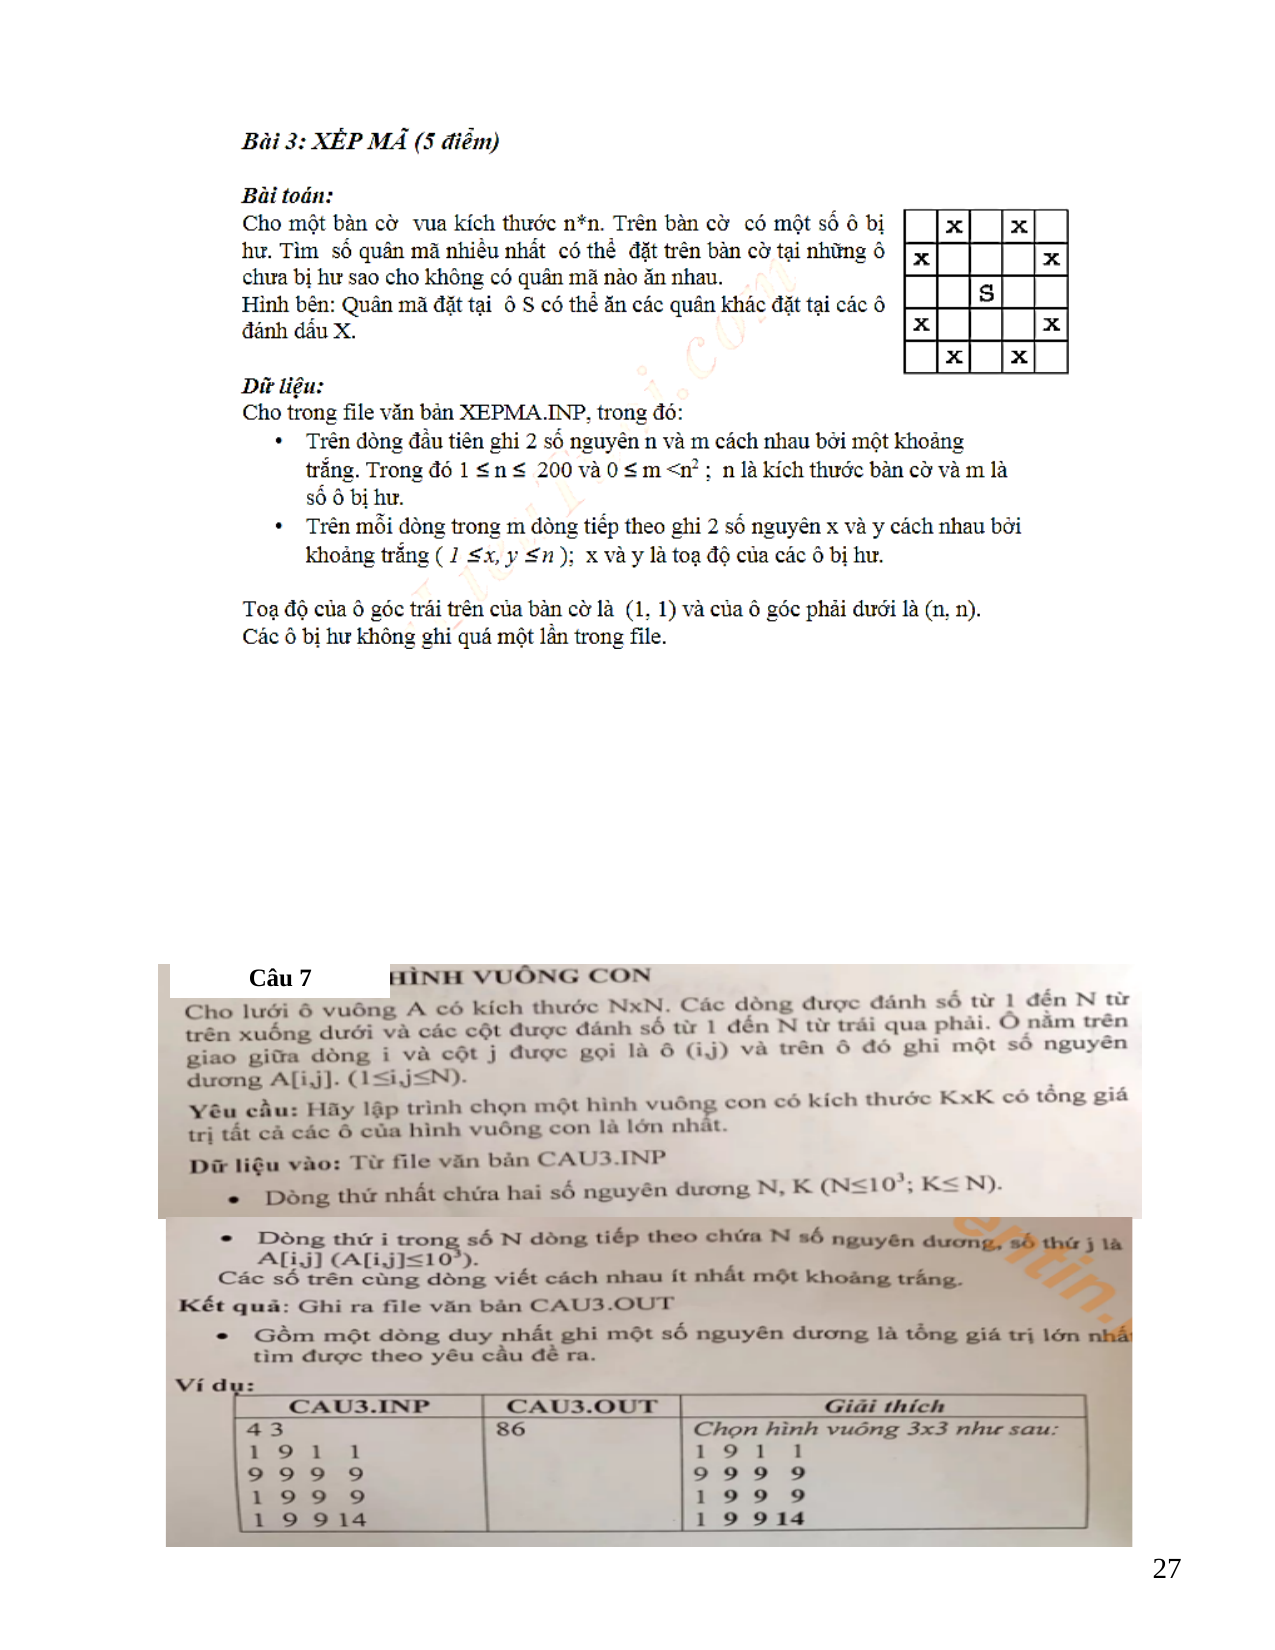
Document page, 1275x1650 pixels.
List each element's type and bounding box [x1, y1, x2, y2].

picture [158, 964, 1142, 1545]
picture [221, 118, 1109, 649]
